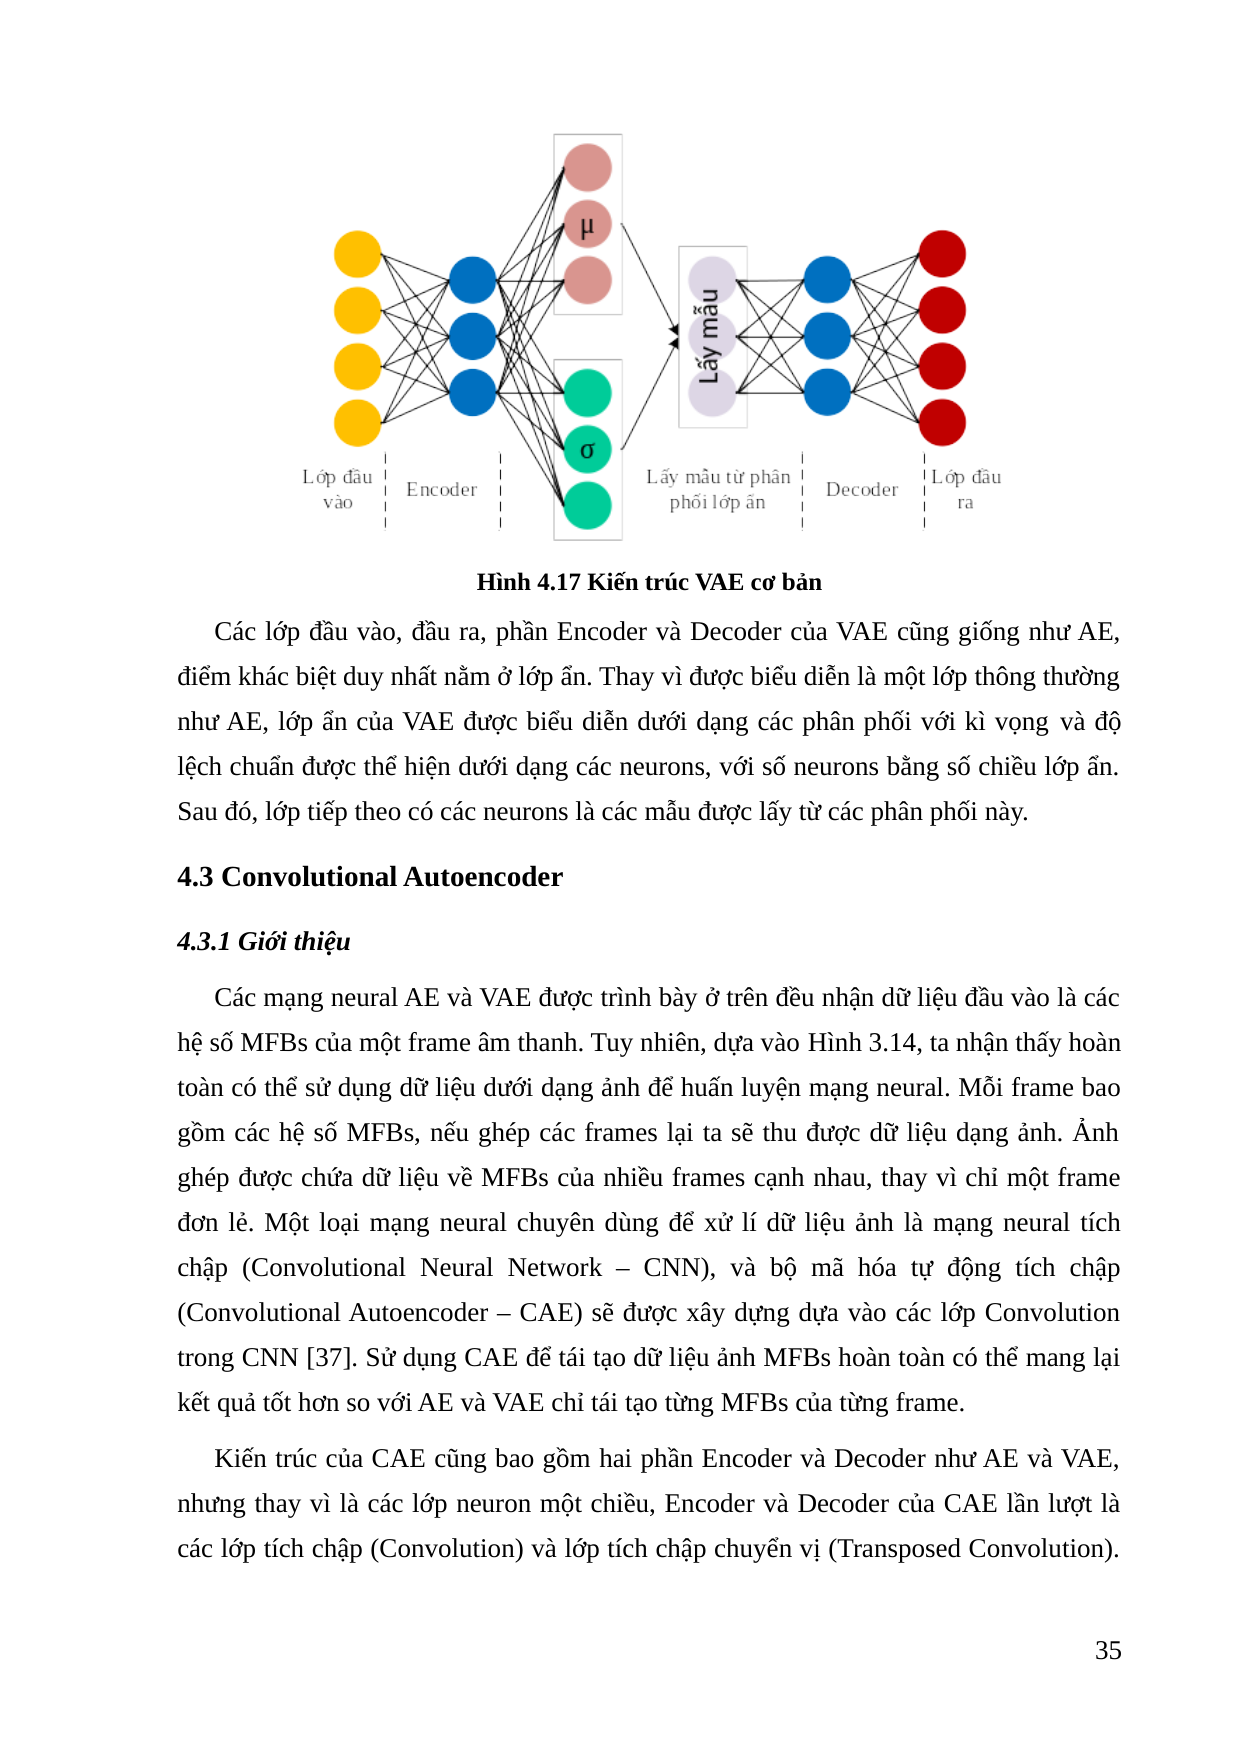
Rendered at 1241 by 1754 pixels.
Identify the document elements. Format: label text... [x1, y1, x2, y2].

text Các lớp đầu vào, đầu ra, phần Encoder và Decoder của VAE cũng giống như AE, điểm khác biệt duy nhất nằm ở lớp ẩn. Thay vì được biểu diễn là một lớp thông thường như AE, lớp ẩn của VAE được biểu diễn dưới dạng các phân phối với kì vọng và độ lệch chuẩn được thể hiện dưới dạng các neurons, với số neurons bằng số chiều lớp ẩn. Sau đó, lớp tiếp theo có các neurons là các mẫu được lấy từ các phân phối này. [177, 612, 1122, 830]
text Các mạng neural AE và VAE được trình bày ở trên đều nhận dữ liệu đầu vào là các hệ số MFBs của một frame âm thanh. Tuy nhiên, dựa vào Hình 3.9, ta nhận thấy hoàn toàn có thể sử dụng dữ liệu dưới dạng ảnh để huấn luyện mạng neural. Mỗi frame bao gồm các hệ số MFBs, nếu ghép các frames lại ta sẽ thu được dữ liệu dạng ảnh. Ảnh ghép được chứa dữ liệu về MFBs của nhiều frames cạnh nhau, thay vì chỉ một frame đơn lẻ. Một loại mạng neural chuyên dùng để xử lí dữ liệu ảnh là mạng neural tích chập (Convolutional Neural Network – CNN), và bộ mã hóa tự động tích chập (Convolutional Autoencoder – CAE) sẽ được xây dựng dựa vào các lớp Convolution trong CNN . Sử dụng CAE để tái tạo dữ liệu ảnh MFBs hoàn toàn có thể mang lại kết quả tốt hơn so với AE và VAE chỉ tái tạo từng MFBs của từng frame. [177, 978, 1122, 1421]
subtitle Giới thiệu [177, 922, 1122, 959]
subtitle Convolutional Autoencoder [177, 857, 1122, 894]
